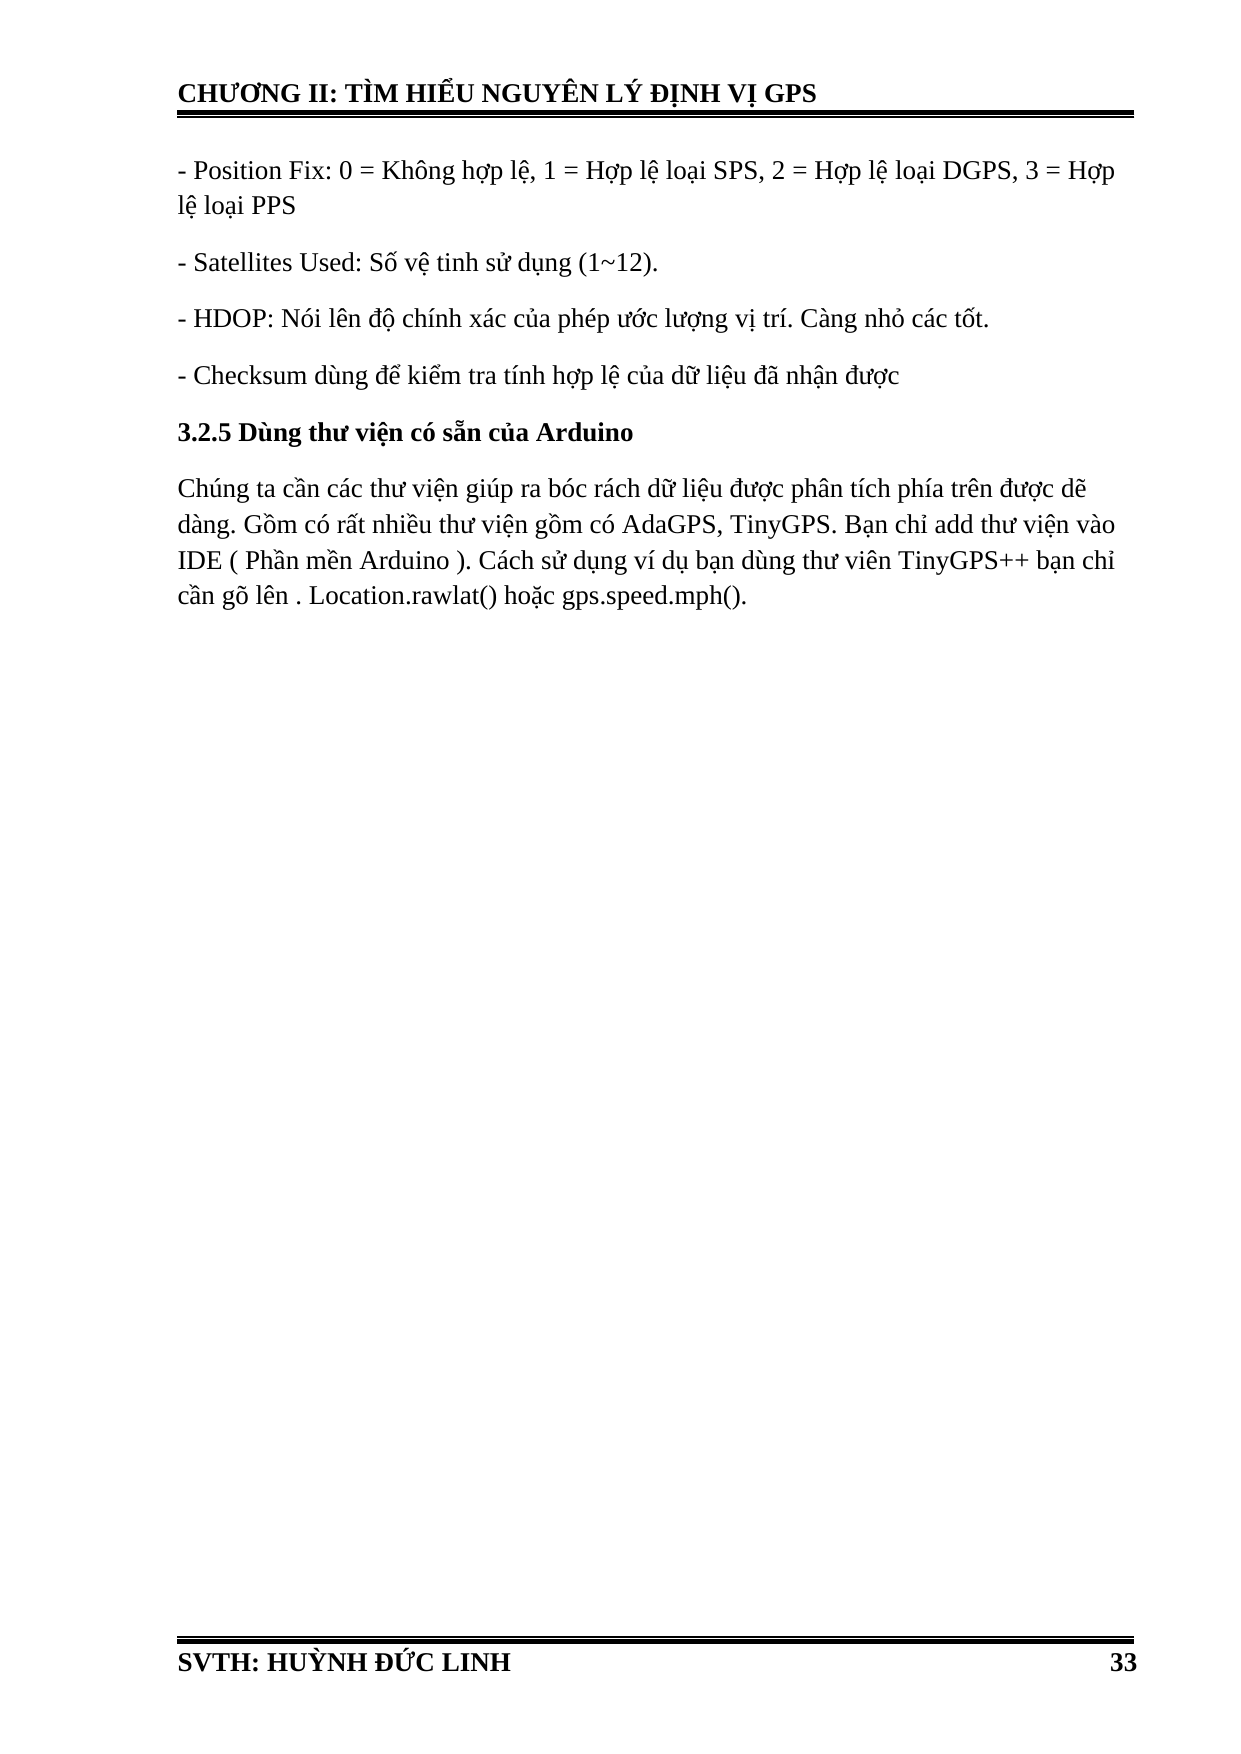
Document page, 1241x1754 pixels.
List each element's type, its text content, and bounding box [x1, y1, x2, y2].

text - Position Fix: 0 = Không hợp lệ, 1 = Hợp lệ loại SPS, 2 = Hợp lệ loại DGPS, 3 = Hợp lệ loại PPS [177, 154, 1134, 221]
text 3.2.5 Dùng thư viện có sẵn của Arduino [177, 416, 1134, 447]
text - Checksum dùng để kiểm tra tính hợp lệ của dữ liệu đã nhận được [177, 359, 1134, 390]
text - HDOP: Nói lên độ chính xác của phép ước lượng vị trí. Càng nhỏ các tốt. [177, 303, 1134, 334]
text Chúng ta cần các thư viện giúp ra bóc rách dữ liệu được phân tích phía trên được dẽ dàng. Gồm có rất nhiều thư viện gồm có AdaGPS, TinyGPS. Bạn chỉ add thư viện vào IDE ( Phần mền Arduino ). Cách sử dụng ví dụ bạn dùng thư viên TinyGPS++ bạn chỉ cần gõ lên . Location.rawlat() hoặc gps.speed.mph(). [177, 472, 1134, 611]
text - Satellites Used: Số vệ tinh sử dụng (1~12). [177, 246, 1134, 277]
